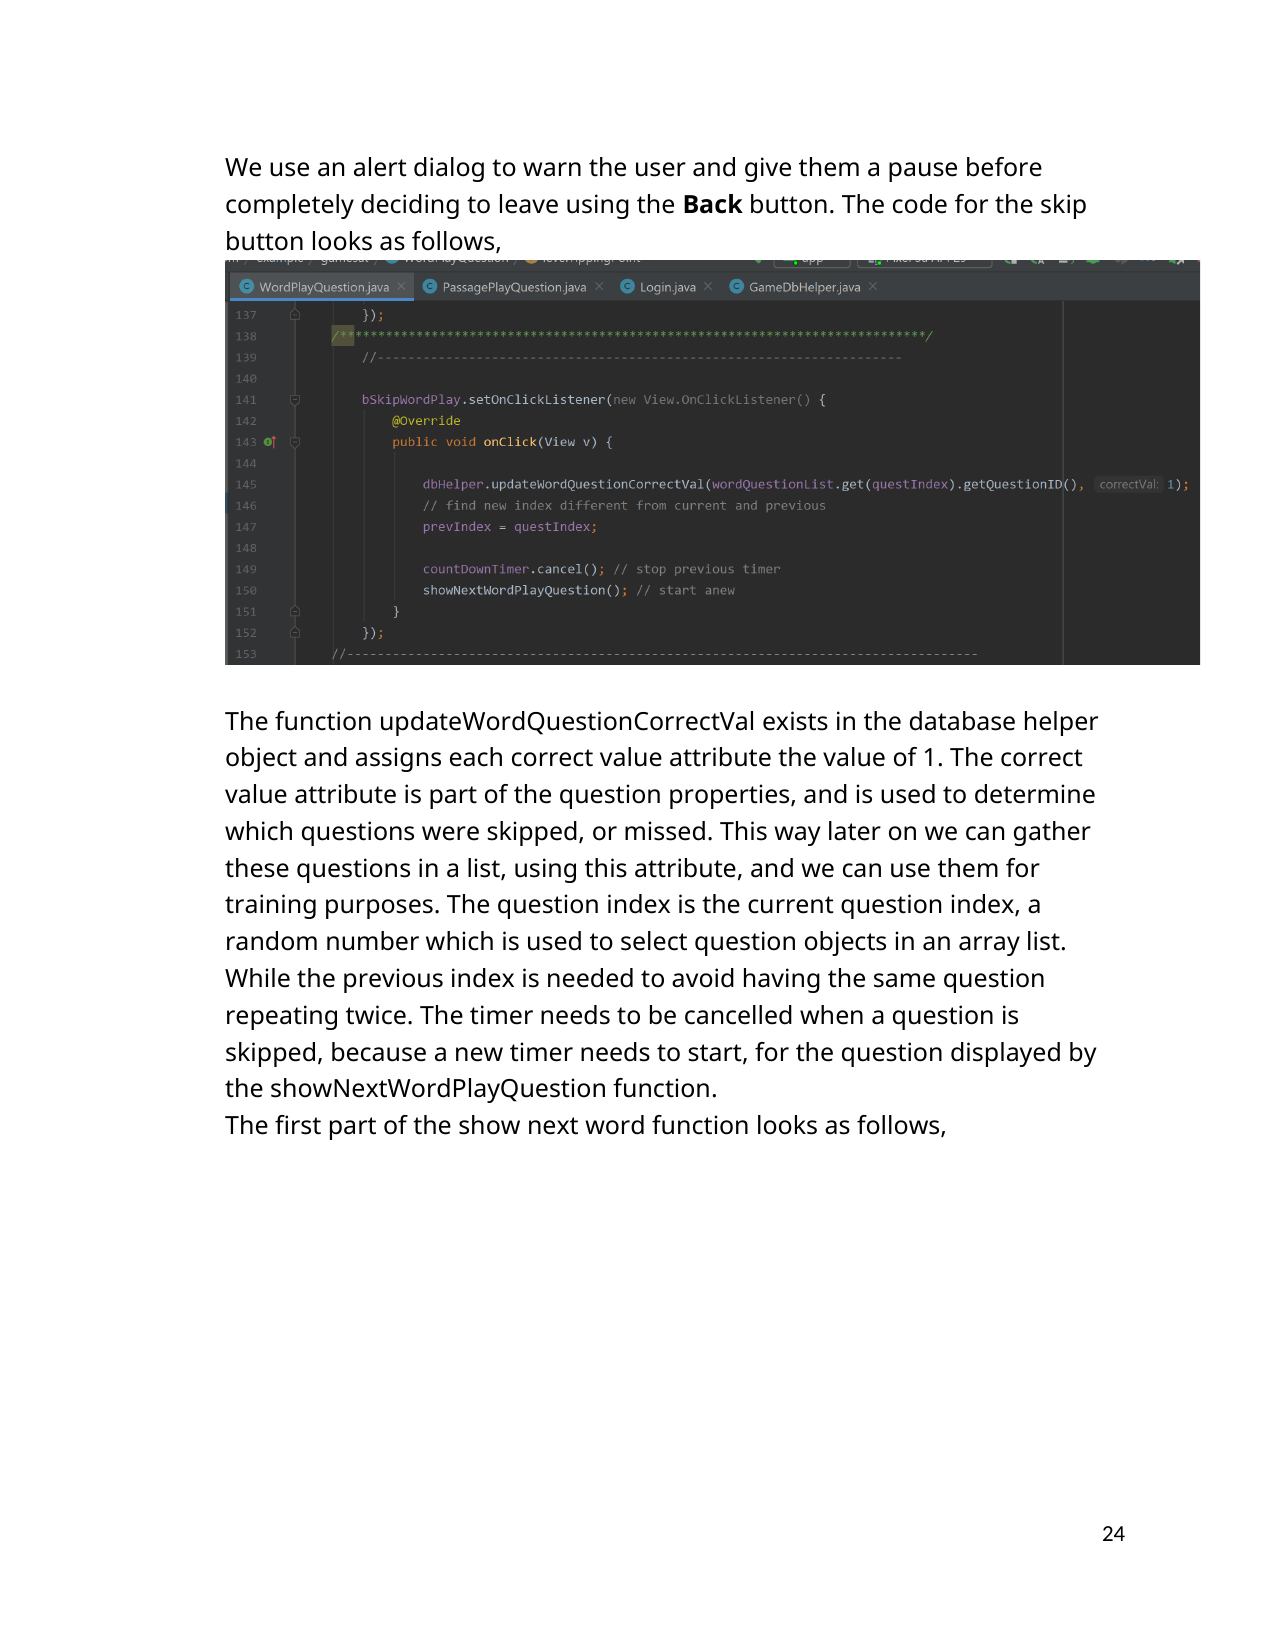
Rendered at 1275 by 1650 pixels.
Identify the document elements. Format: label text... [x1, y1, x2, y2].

list We use an alert dialog to warn the user and give them a pause before completely deciding to leave using the Back button. The code for the skip button looks as follows, [225, 150, 1125, 258]
list The function updateWordQuestionCorrectVal exists in the database helper object and assigns each correct value attribute the value of 1. The correct value attribute is part of the question properties, and is used to determine which questions were skipped, or missed. This way later on we can gather these questions in a list, using this attribute, and we can use them for training purposes. The question index is the current question index, a random number which is used to select question objects in an array list. While the previous index is needed to avoid having the same question repeating twice. The timer needs to be cancelled when a question is skipped, because a new timer needs to start, for the question displayed by the showNextWordPlayQuestion function. [225, 703, 1125, 1105]
list The first part of the show next word function looks as follows, [225, 1108, 1125, 1142]
picture [225, 260, 1200, 665]
